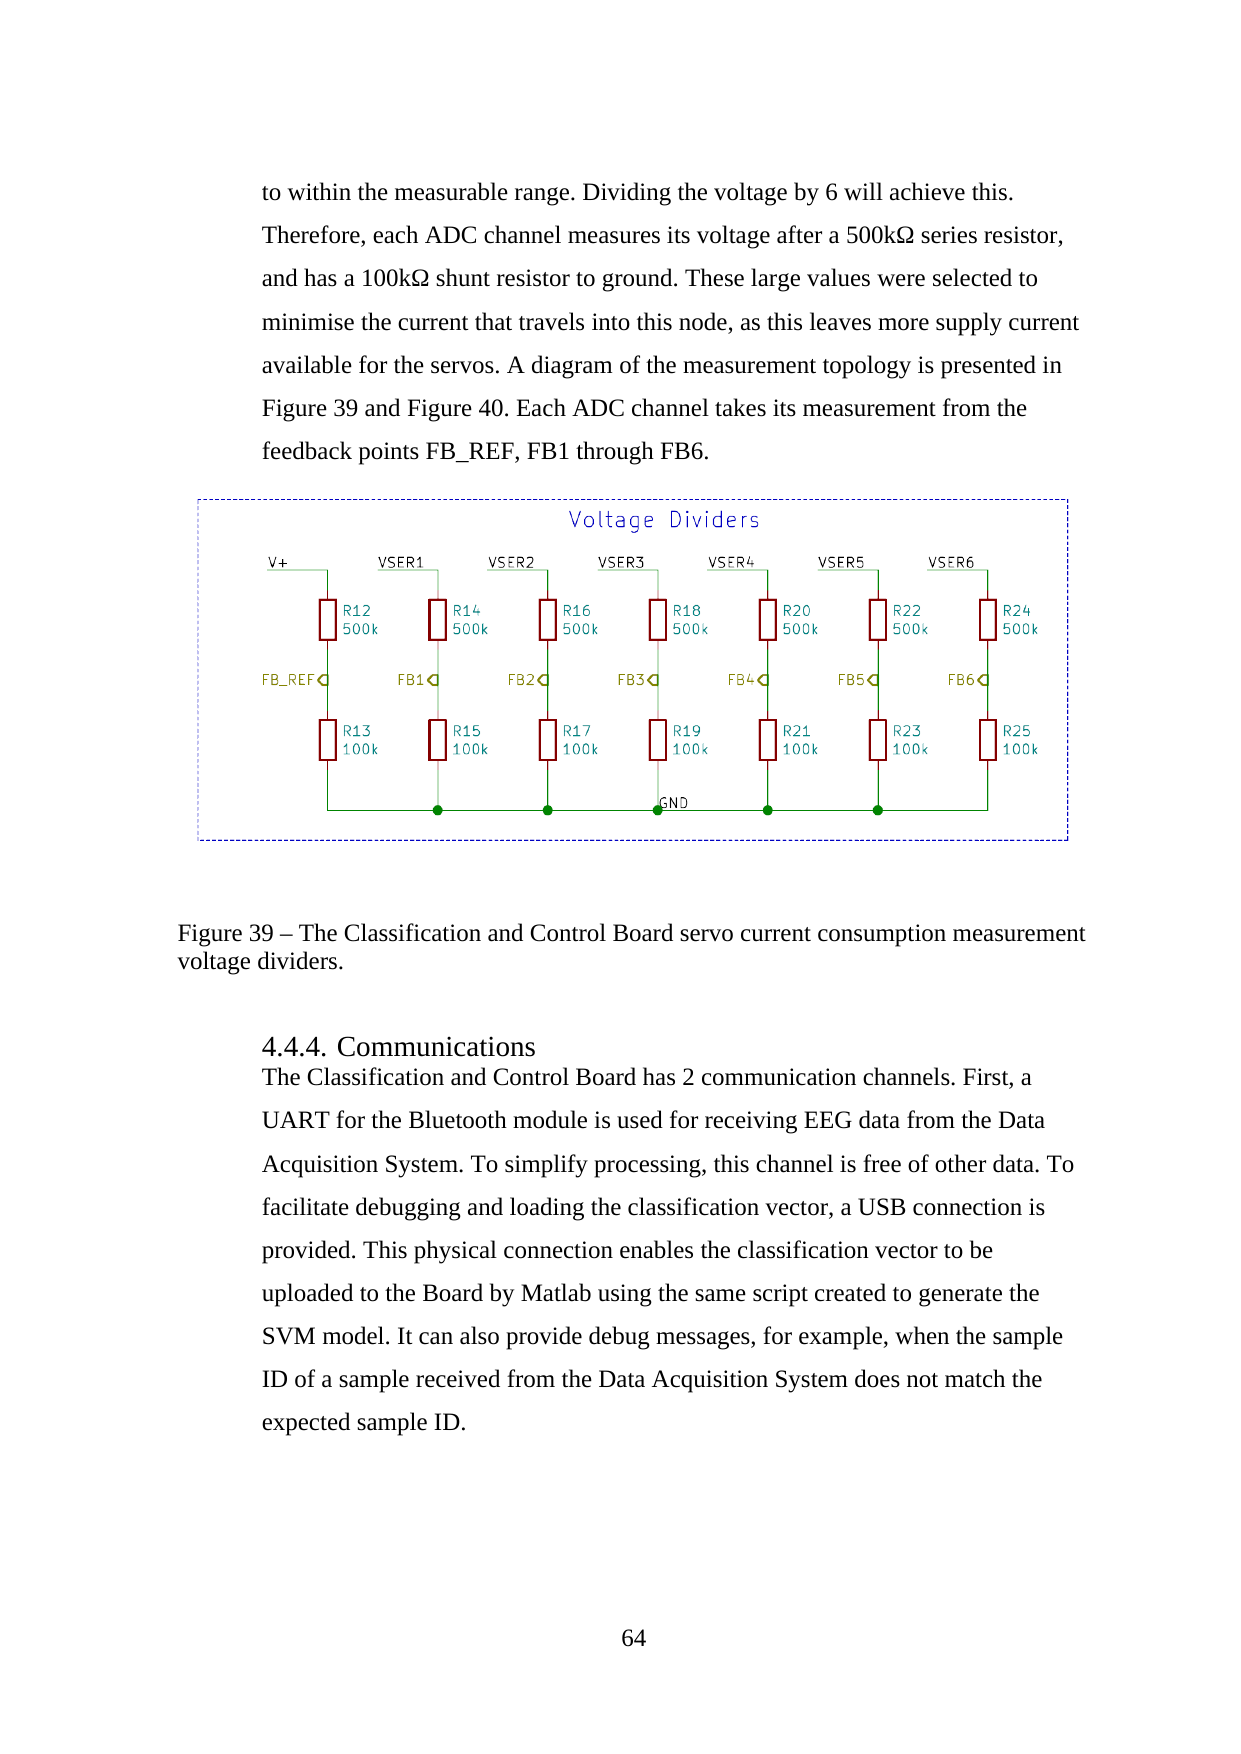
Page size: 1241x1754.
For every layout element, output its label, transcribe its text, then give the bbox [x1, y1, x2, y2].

subtitle Communications [262, 1029, 1090, 1062]
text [262, 177, 1090, 465]
picture [194, 495, 1073, 846]
text The Classification and Control Board has 2 communication channels. First, a UART for the Bluetooth module is used for receiving EEG data from the Data Acquisition System. To simplify processing, this channel is free of other data. To facilitate debugging and loading the classification vector, a USB connection is provided. This physical connection enables the classification vector to be uploaded to the Board by Matlab using the same script created to generate the SVM model. It can also provide debug messages, for example, when the sample ID of a sample received from the Data Acquisition System does not match the expected sample ID. [262, 1062, 1090, 1436]
